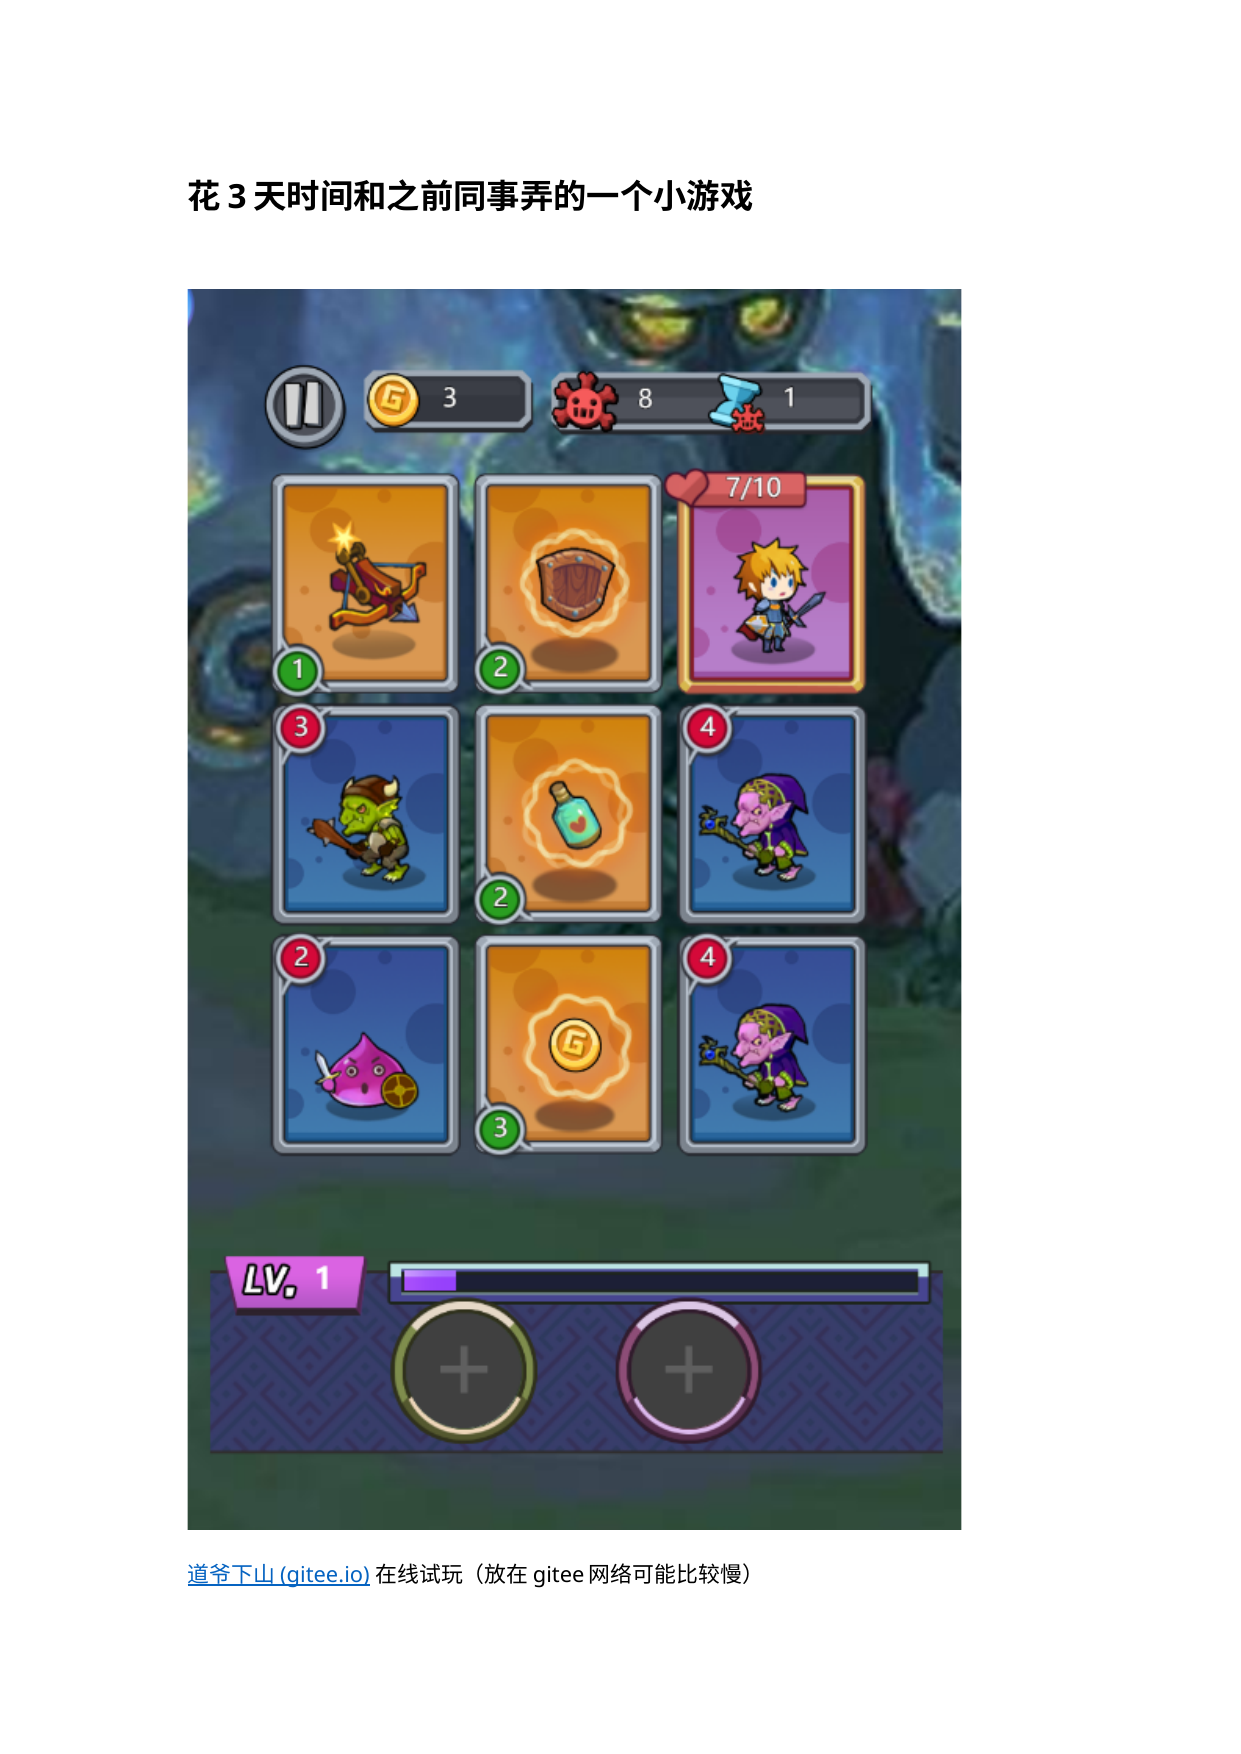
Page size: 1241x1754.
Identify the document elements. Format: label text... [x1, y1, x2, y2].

subtitle 花3天时间和之前同事弄的一个小游戏 [187, 162, 1053, 227]
text 道爷下山 (gitee.io) 在线试玩（放在gitee网络可能比较慢） [187, 1557, 1053, 1589]
picture [187, 289, 962, 1530]
